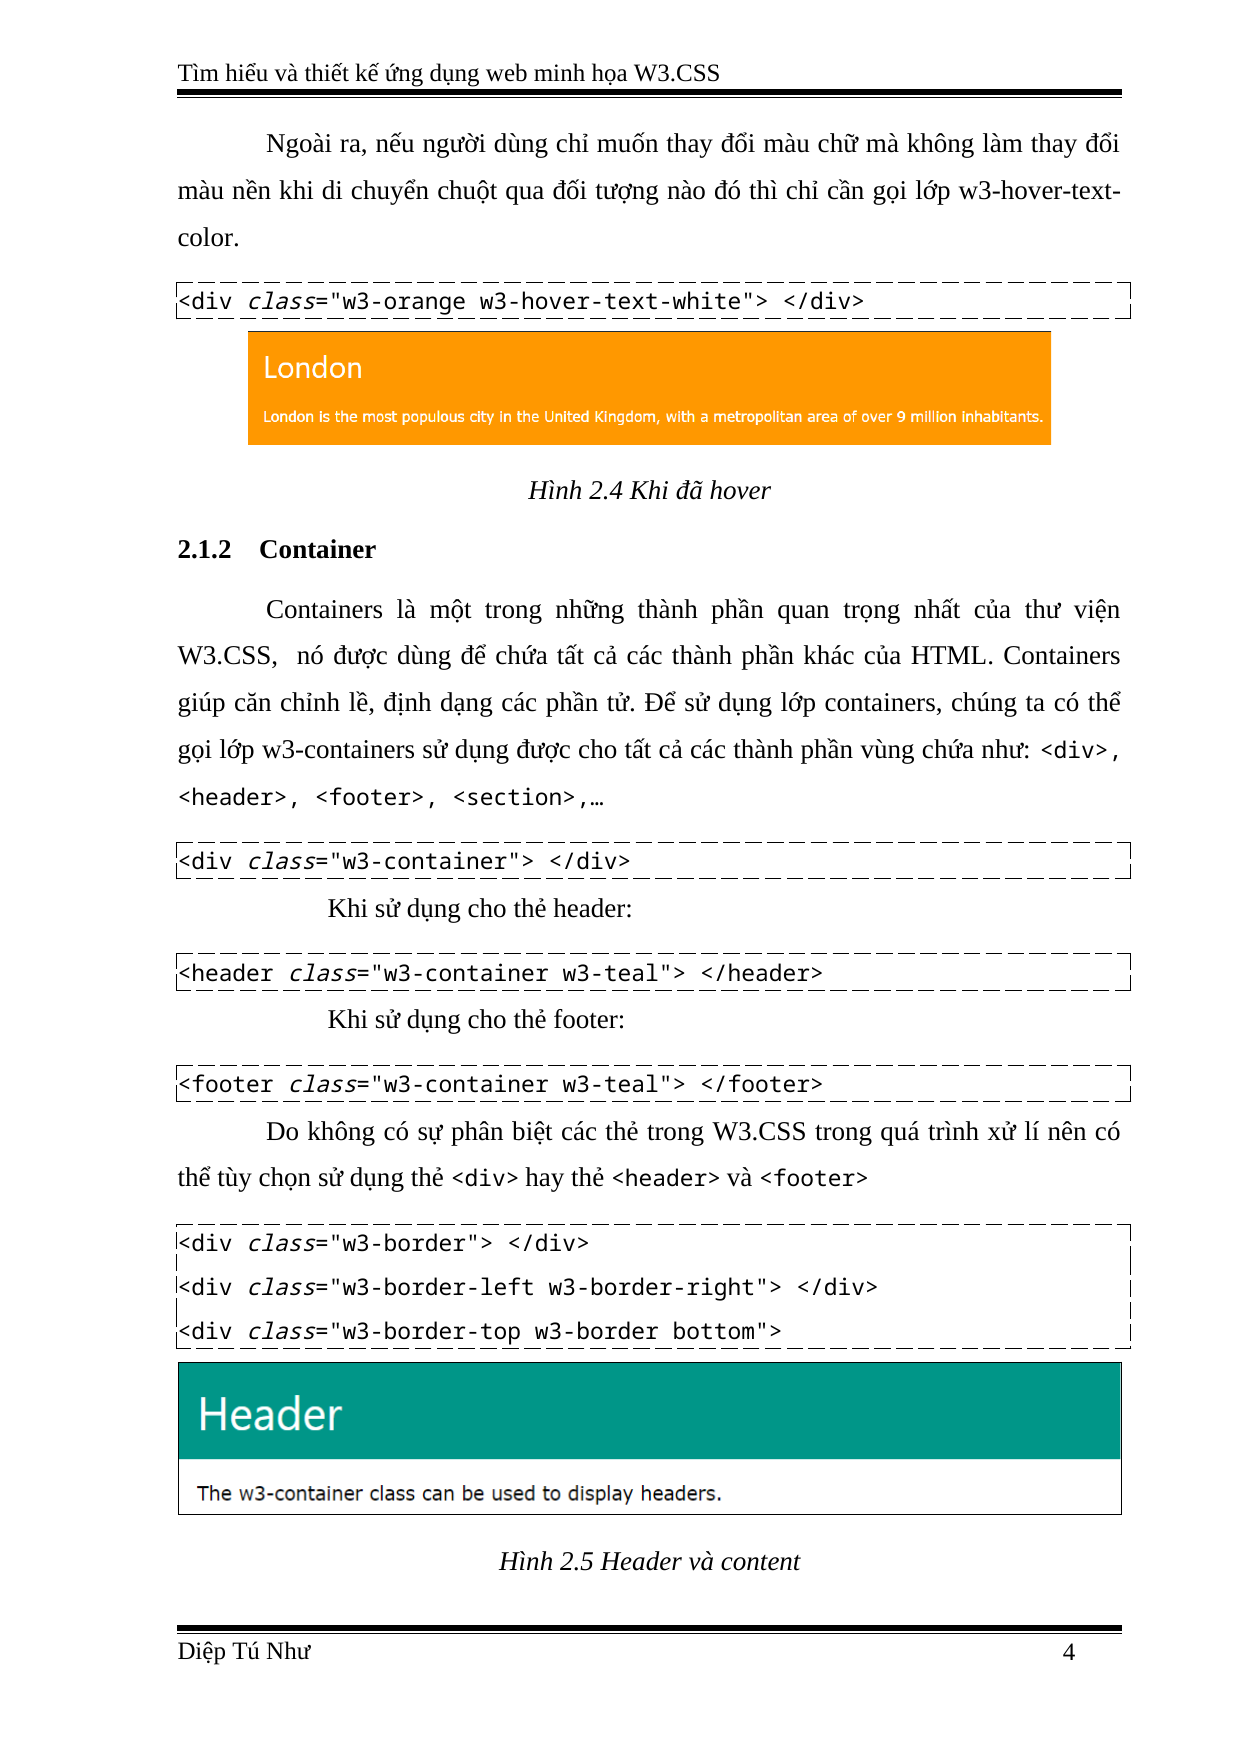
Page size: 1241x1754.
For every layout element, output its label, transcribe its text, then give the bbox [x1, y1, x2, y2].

subtitle Container [177, 534, 1122, 565]
text <div class="w3-border-left w3-border-right"> </div> [176, 1268, 1131, 1302]
text <div class="w3-orange w3-hover-text-white"> </div> [176, 282, 1131, 319]
text <header class="w3-container w3-teal"> </header> [176, 953, 1131, 991]
picture [179, 1363, 1121, 1514]
text Khi sử dụng cho thẻ footer: [177, 1003, 1122, 1034]
text Ngoài ra, nếu người dùng chỉ muốn thay đổi màu chữ mà không làm thay đổi màu nền khi di chuyển chuột qua đối tượng nào đó thì chỉ cần gọi lớp w3-hover-text-color. [177, 127, 1122, 252]
text Do không có sự phân biệt các thẻ trong W3.CSS trong quá trình xử lí nên có thể tùy chọn sử dụng thẻ <div> hay thẻ <header> và <footer> [177, 1114, 1122, 1193]
text Containers là một trong những thành phần quan trọng nhất của thư viện W3.CSS, nó được dùng để chứa tất cả các thành phần khác của HTML. Containers giúp căn chỉnh lề, định dạng các phần tử. Để sử dụng lớp containers, chúng ta có thể gọi lớp w3-containers sử dụng được cho tất cả các thành phần vùng chứa như: <div>, <header>, <footer>, <section>,… [177, 593, 1122, 812]
text Khi sử dụng cho thẻ header: [177, 892, 1122, 923]
text <div class="w3-border-top w3-border bottom"> [176, 1312, 1131, 1349]
text <footer class="w3-container w3-teal"> </footer> [176, 1064, 1131, 1102]
picture [248, 331, 1052, 445]
text <div class="w3-container"> </div> [176, 842, 1131, 879]
text <div class="w3-border"> </div> [176, 1224, 1131, 1258]
